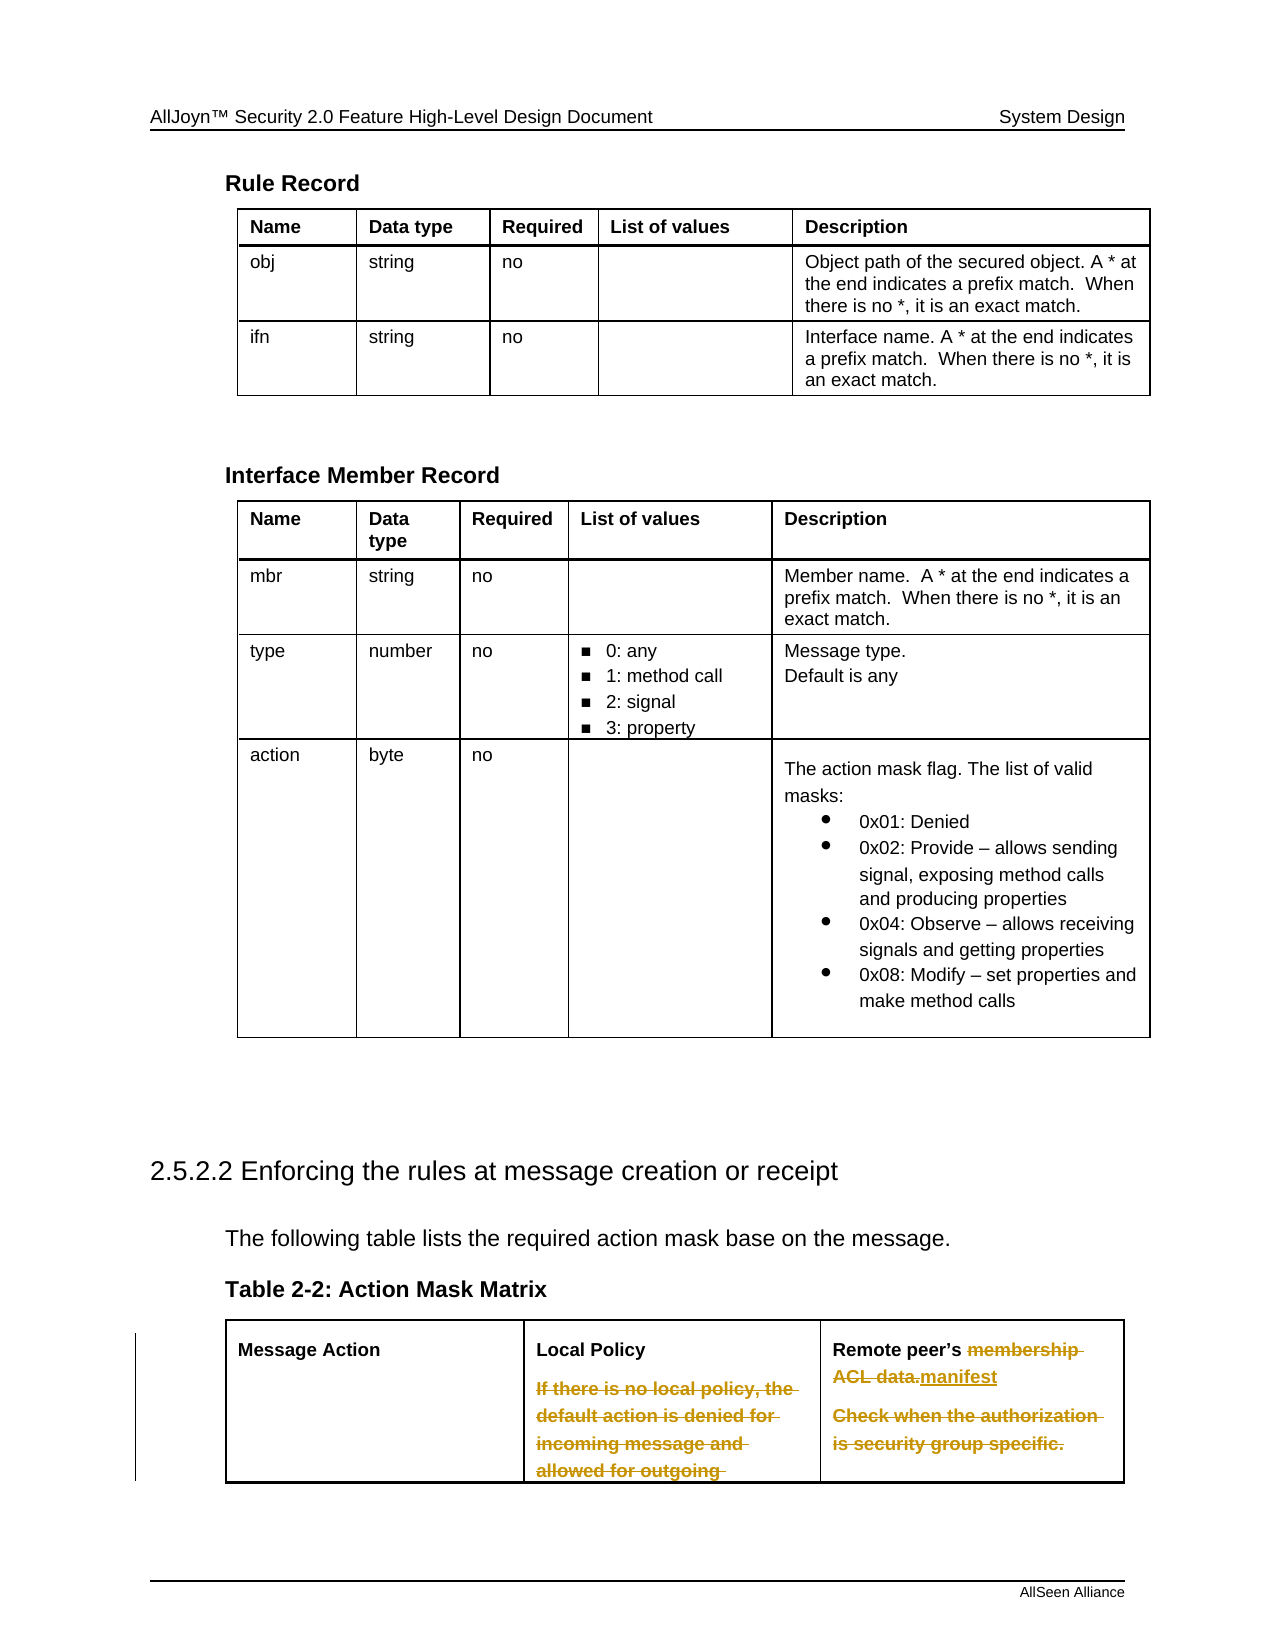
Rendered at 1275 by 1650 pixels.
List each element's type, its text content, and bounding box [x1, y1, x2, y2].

table_header Description [793, 210, 1149, 244]
table_cell byte [357, 740, 459, 1037]
table_header Message Action [227, 1321, 523, 1481]
table_cell [599, 247, 792, 320]
text Interface Member Record [225, 461, 1125, 488]
table_header Name [238, 502, 356, 558]
table_cell string [357, 322, 489, 395]
table_header Local Policy [525, 1321, 820, 1481]
table_cell no [491, 322, 598, 395]
table_cell Member name. A * at the end indicates a prefix match. When there is no *, it is an exact match. [773, 561, 1149, 634]
table_cell no [461, 740, 568, 1037]
table_cell ifn [238, 321, 356, 395]
table_cell mbr [238, 559, 356, 634]
table_cell number [357, 635, 459, 738]
text The following table lists the required action mask base on the message. [225, 1224, 1125, 1251]
table_header Name [238, 210, 356, 244]
table_cell action [238, 739, 356, 1037]
table_cell string [357, 247, 489, 320]
table_cell obj [238, 245, 356, 320]
table_header Required [491, 210, 598, 244]
table_cell The action mask flag. The list of valid masks: 0x01: Denied 0x02: Provide – allows sending signal, exposing method calls and producing properties 0x04: Observe – allows receiving signals and getting properties 0x08: Modify – set properties and make method calls [773, 740, 1149, 1037]
table_cell no [461, 635, 568, 738]
table_cell no [491, 247, 598, 320]
table_cell [569, 561, 771, 634]
table_header Description [773, 502, 1149, 558]
table_header Data type [357, 502, 459, 558]
table_cell no [461, 561, 568, 634]
table_header Required [461, 502, 568, 558]
table_cell string [357, 561, 459, 634]
table_cell 0: any 1: method call 2: signal 3: property [569, 635, 771, 738]
table_cell [569, 740, 771, 1037]
table_cell Message type. Default is any [773, 635, 1149, 738]
table_cell Interface name. A * at the end indicates a prefix match. When there is no *, it is an exact match. [793, 322, 1149, 395]
subtitle Enforcing the rules at message creation or receipt [150, 1155, 1125, 1186]
table_cell type [238, 635, 356, 738]
table_header Remote peer’s [821, 1321, 1123, 1481]
table_header List of values [569, 502, 771, 558]
table_header Data type [357, 210, 489, 244]
table_header List of values [599, 210, 792, 244]
table_cell [599, 322, 792, 395]
text Rule Record [225, 169, 1125, 196]
table_cell Object path of the secured object. A * at the end indicates a prefix match. When there is no *, it is an exact match. [793, 247, 1149, 320]
